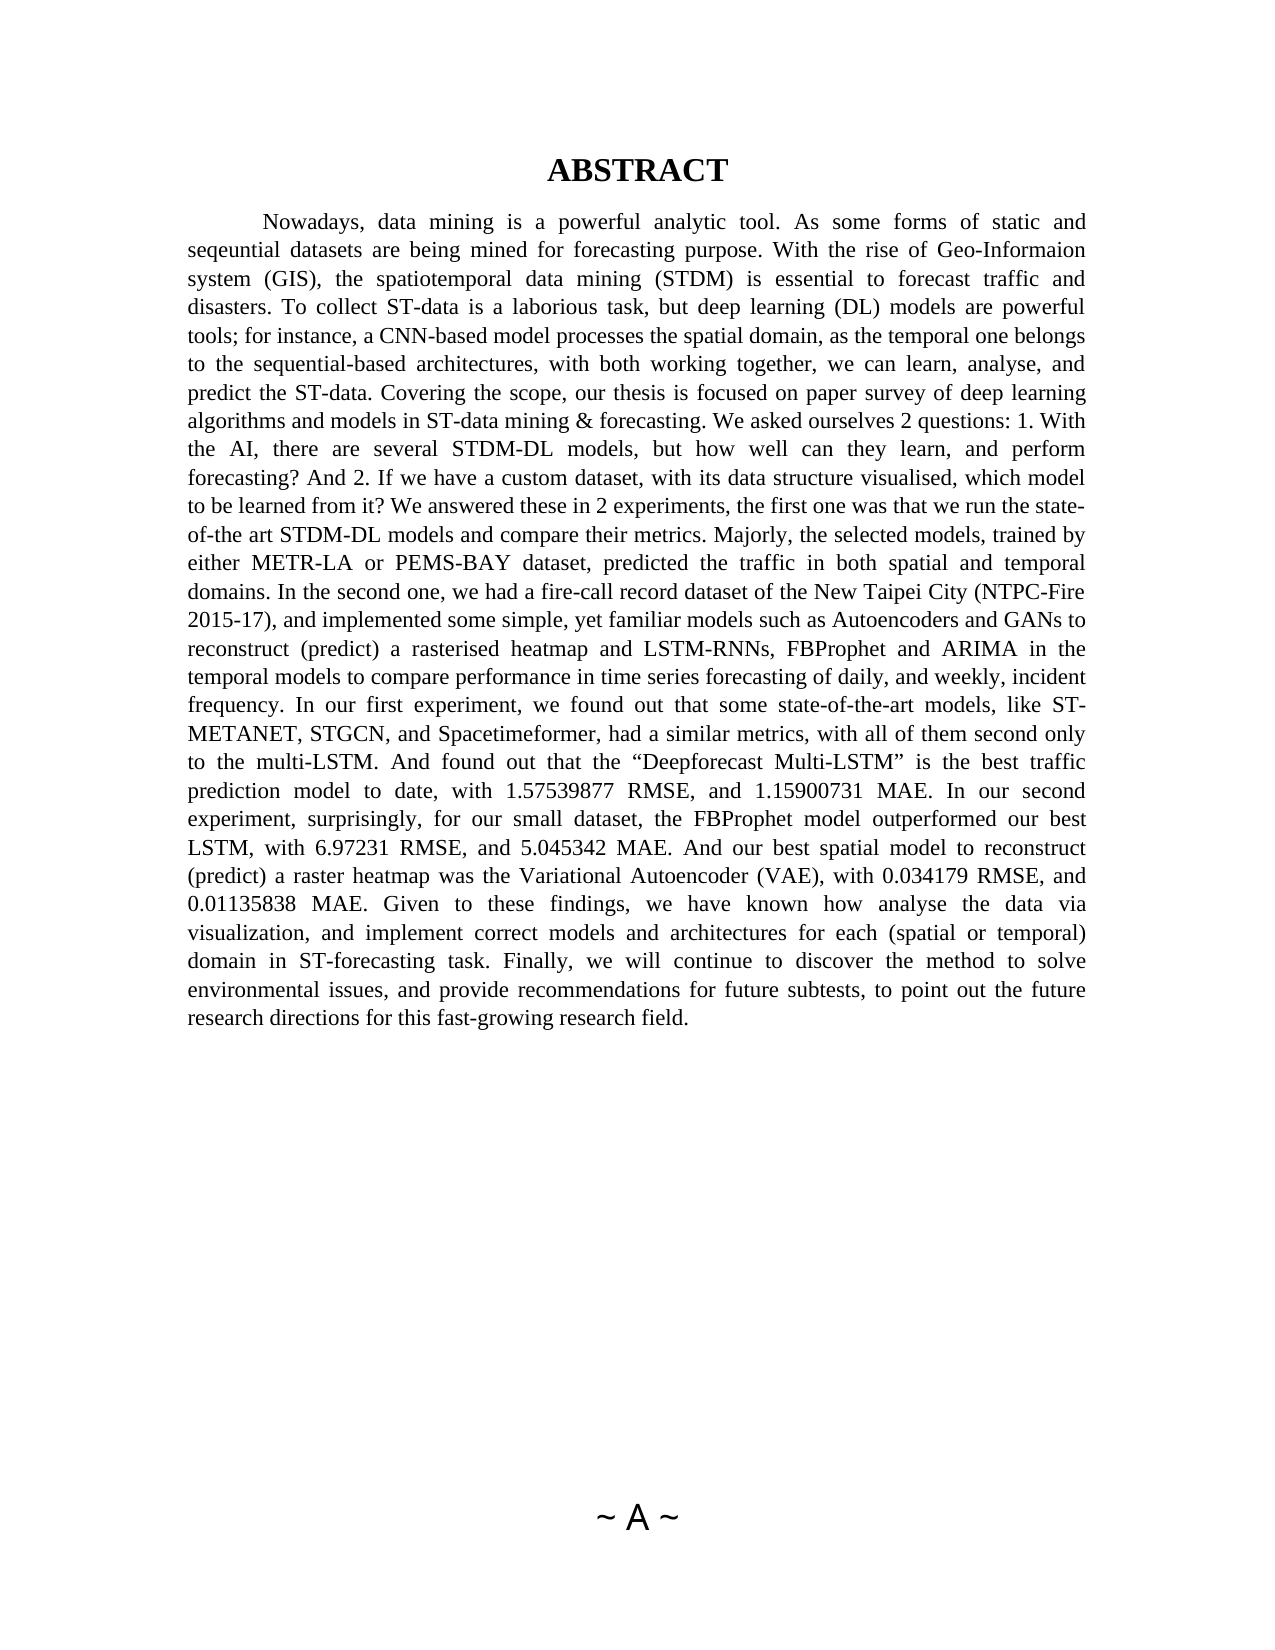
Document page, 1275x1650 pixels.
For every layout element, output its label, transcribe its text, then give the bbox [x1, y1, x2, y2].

text Nowadays, data mining is a powerful analytic tool. As some forms of static and seqeuntial datasets are being mined for forecasting purpose. With the rise of Geo-Informaion system (GIS), the spatiotemporal data mining (STDM) is essential to forecast traffic and disasters. To collect ST-data is a laborious task, but deep learning (DL) models are powerful tools; for instance, a CNN-based model processes the spatial domain, as the temporal one belongs to the sequential-based architectures, with both working together, we can learn, analyse, and predict the ST-data. Covering the scope, our thesis is focused on paper survey of deep learning algorithms and models in ST-data mining & forecasting. We asked ourselves 2 questions: 1. With the AI, there are several STDM-DL models, but how well can they learn, and perform forecasting? And 2. If we have a custom dataset, with its data structure visualised, which model to be learned from it? We answered these in 2 experiments, the first one was that we run the state-of-the art STDM-DL models and compare their metrics. Majorly, the selected models, trained by either METR-LA or PEMS-BAY dataset, predicted the traffic in both spatial and temporal domains. In the second one, we had a fire-call record dataset of the New Taipei City (NTPC-Fire 2015-17), and implemented some simple, yet familiar models such as Autoencoders and GANs to reconstruct (predict) a rasterised heatmap and LSTM-RNNs, FBProphet and ARIMA in the temporal models to compare performance in time series forecasting of daily, and weekly, incident frequency. In our first experiment, we found out that some state-of-the-art models, like ST-METANET, STGCN, and Spacetimeformer, had a similar metrics, with all of them second only to the multi-LSTM. And found out that the “Deepforecast Multi-LSTM” is the best traffic prediction model to date, with 1.57539877 RMSE, and 1.15900731 MAE. In our second experiment, surprisingly, for our small dataset, the FBProphet model outperformed our best LSTM, with 6.97231 RMSE, and 5.045342 MAE. And our best spatial model to reconstruct (predict) a raster heatmap was the Variational Autoencoder (VAE), with 0.034179 RMSE, and 0.01135838 MAE. Given to these findings, we have known how analyse the data via visualization, and implement correct models and architectures for each (spatial or temporal) domain in ST-forecasting task. Finally, we will continue to discover the method to solve environmental issues, and provide recommendations for future subtests, to point out the future research directions for this fast-growing research field. [187, 208, 1087, 1031]
text ABSTRACT [187, 150, 1087, 188]
